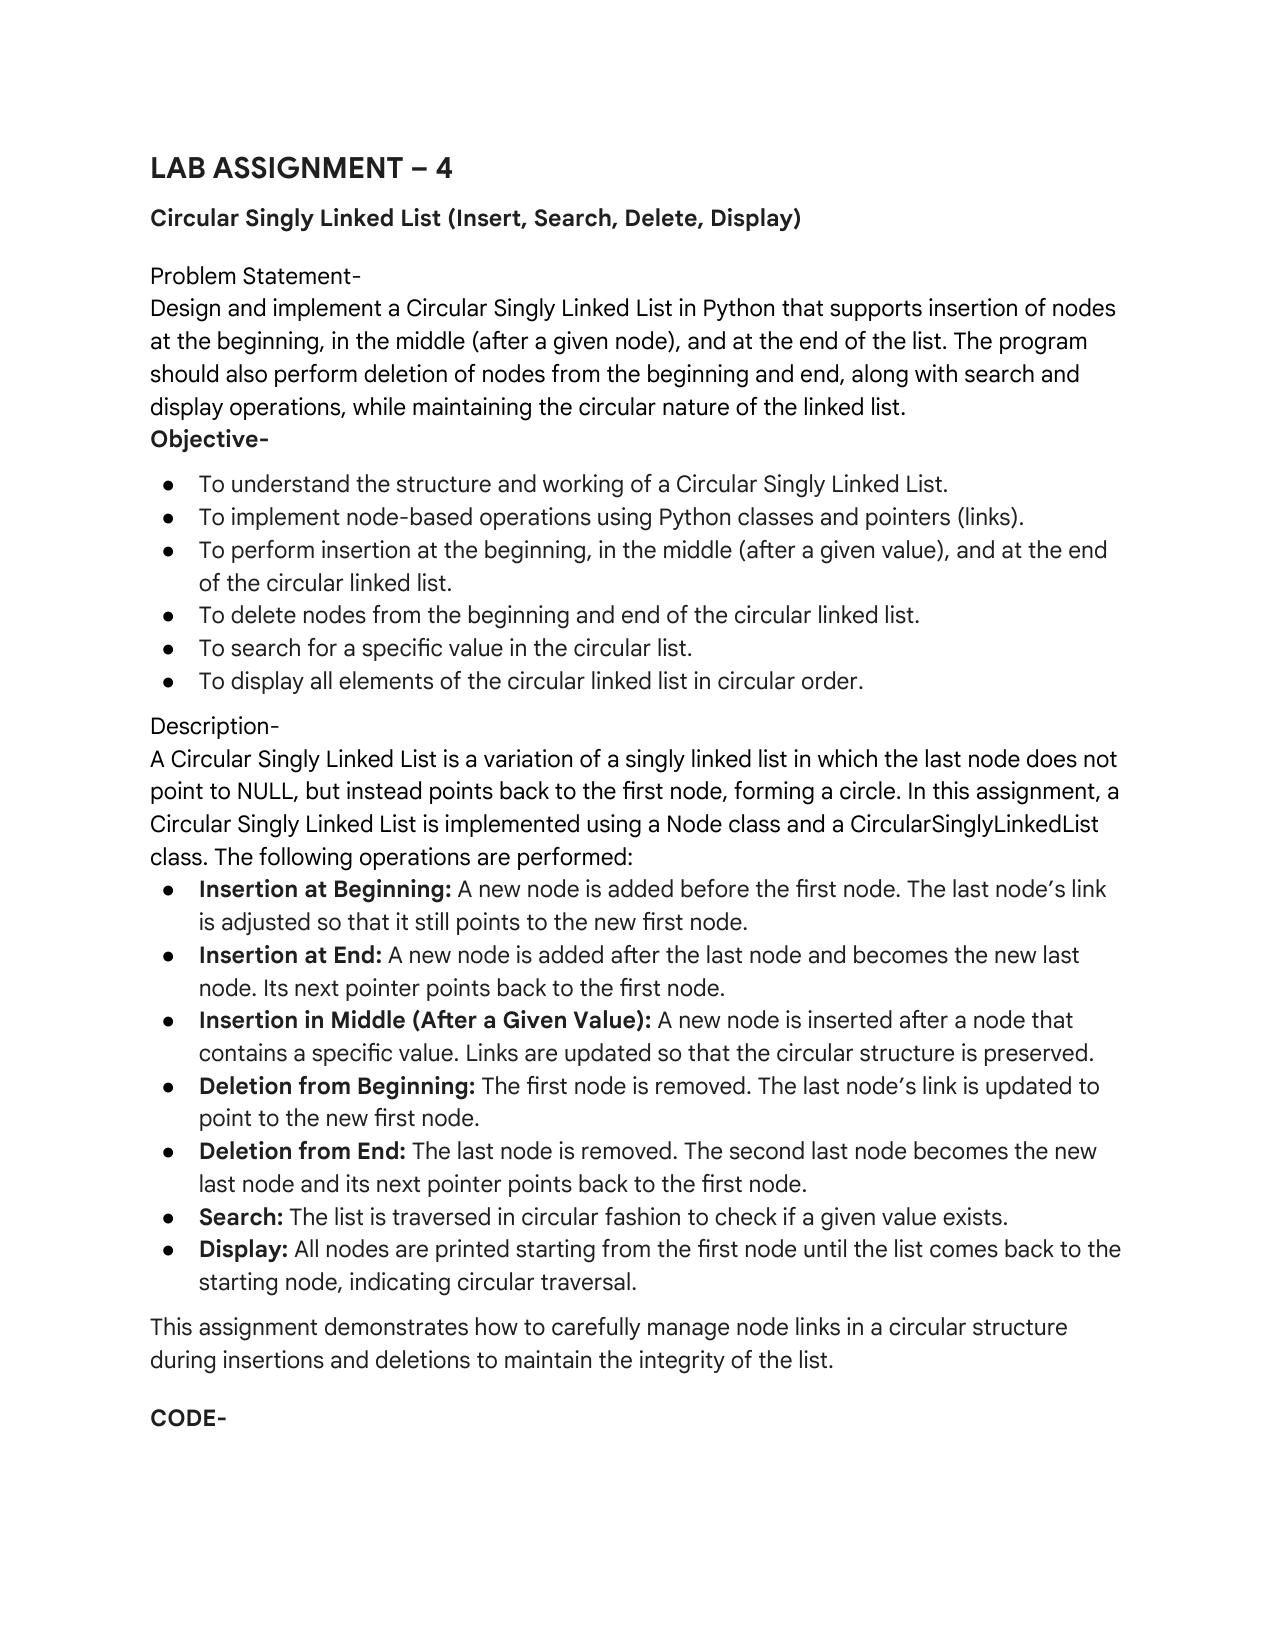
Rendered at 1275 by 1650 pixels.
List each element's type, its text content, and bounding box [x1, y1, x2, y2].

list To display all elements of the circular linked list in circular order. [161, 667, 1125, 696]
list To delete nodes from the beginning and end of the circular linked list. [161, 601, 1125, 630]
text CODE- [150, 1404, 1125, 1432]
list Insertion at End: A new node is added after the last node and becomes the new last node. Its next pointer points back to the first node. [161, 941, 1125, 1002]
list Insertion at Beginning: A new node is added before the first node. The last node’s link is adjusted so that it still points to the new first node. [161, 876, 1125, 937]
text Objective- [150, 425, 1125, 454]
list To understand the structure and working of a Circular Singly Linked List. [161, 471, 1125, 499]
text Circular Singly Linked List (Insert, Search, Delete, Display) [150, 204, 1125, 233]
list Search: The list is traversed in circular fashion to check if a given value exists. [161, 1203, 1125, 1231]
list To perform insertion at the beginning, in the middle (after a given value), and at the end of the circular linked list. [161, 536, 1125, 597]
text This assignment demonstrates how to carefully manage node links in a circular structure during insertions and deletions to maintain the integrity of the list. [150, 1313, 1125, 1375]
subtitle LAB ASSIGNMENT – 4 [150, 150, 1125, 187]
text Description- [150, 712, 1125, 741]
list To search for a specific value in the circular list. [161, 634, 1125, 663]
list Insertion in Middle (After a Given Value): A new node is inserted after a node that contains a specific value. Links are updated so that the circular structure is preserved. [161, 1006, 1125, 1068]
list Display: All nodes are printed starting from the first node until the list comes back to the starting node, indicating circular traversal. [161, 1235, 1125, 1297]
list To implement node-based operations using Python classes and pointers (links). [161, 503, 1125, 532]
text Problem Statement- [150, 262, 1125, 291]
list Deletion from End: The last node is removed. The second last node becomes the new last node and its next pointer points back to the first node. [161, 1137, 1125, 1199]
text Design and implement a Circular Singly Linked List in Python that supports insertion of nodes at the beginning, in the middle (after a given node), and at the end of the list. The program should also perform deletion of nodes from the beginning and end, along with search and display operations, while maintaining the circular nature of the linked list. [150, 294, 1125, 421]
list Deletion from Beginning: The first node is removed. The last node’s link is updated to point to the new first node. [161, 1072, 1125, 1133]
text A Circular Singly Linked List is a variation of a singly linked list in which the last node does not point to NULL, but instead points back to the first node, forming a circle. In this assignment, a Circular Singly Linked List is implemented using a Node class and a CircularSinglyLinkedList class. The following operations are performed: [150, 745, 1125, 872]
